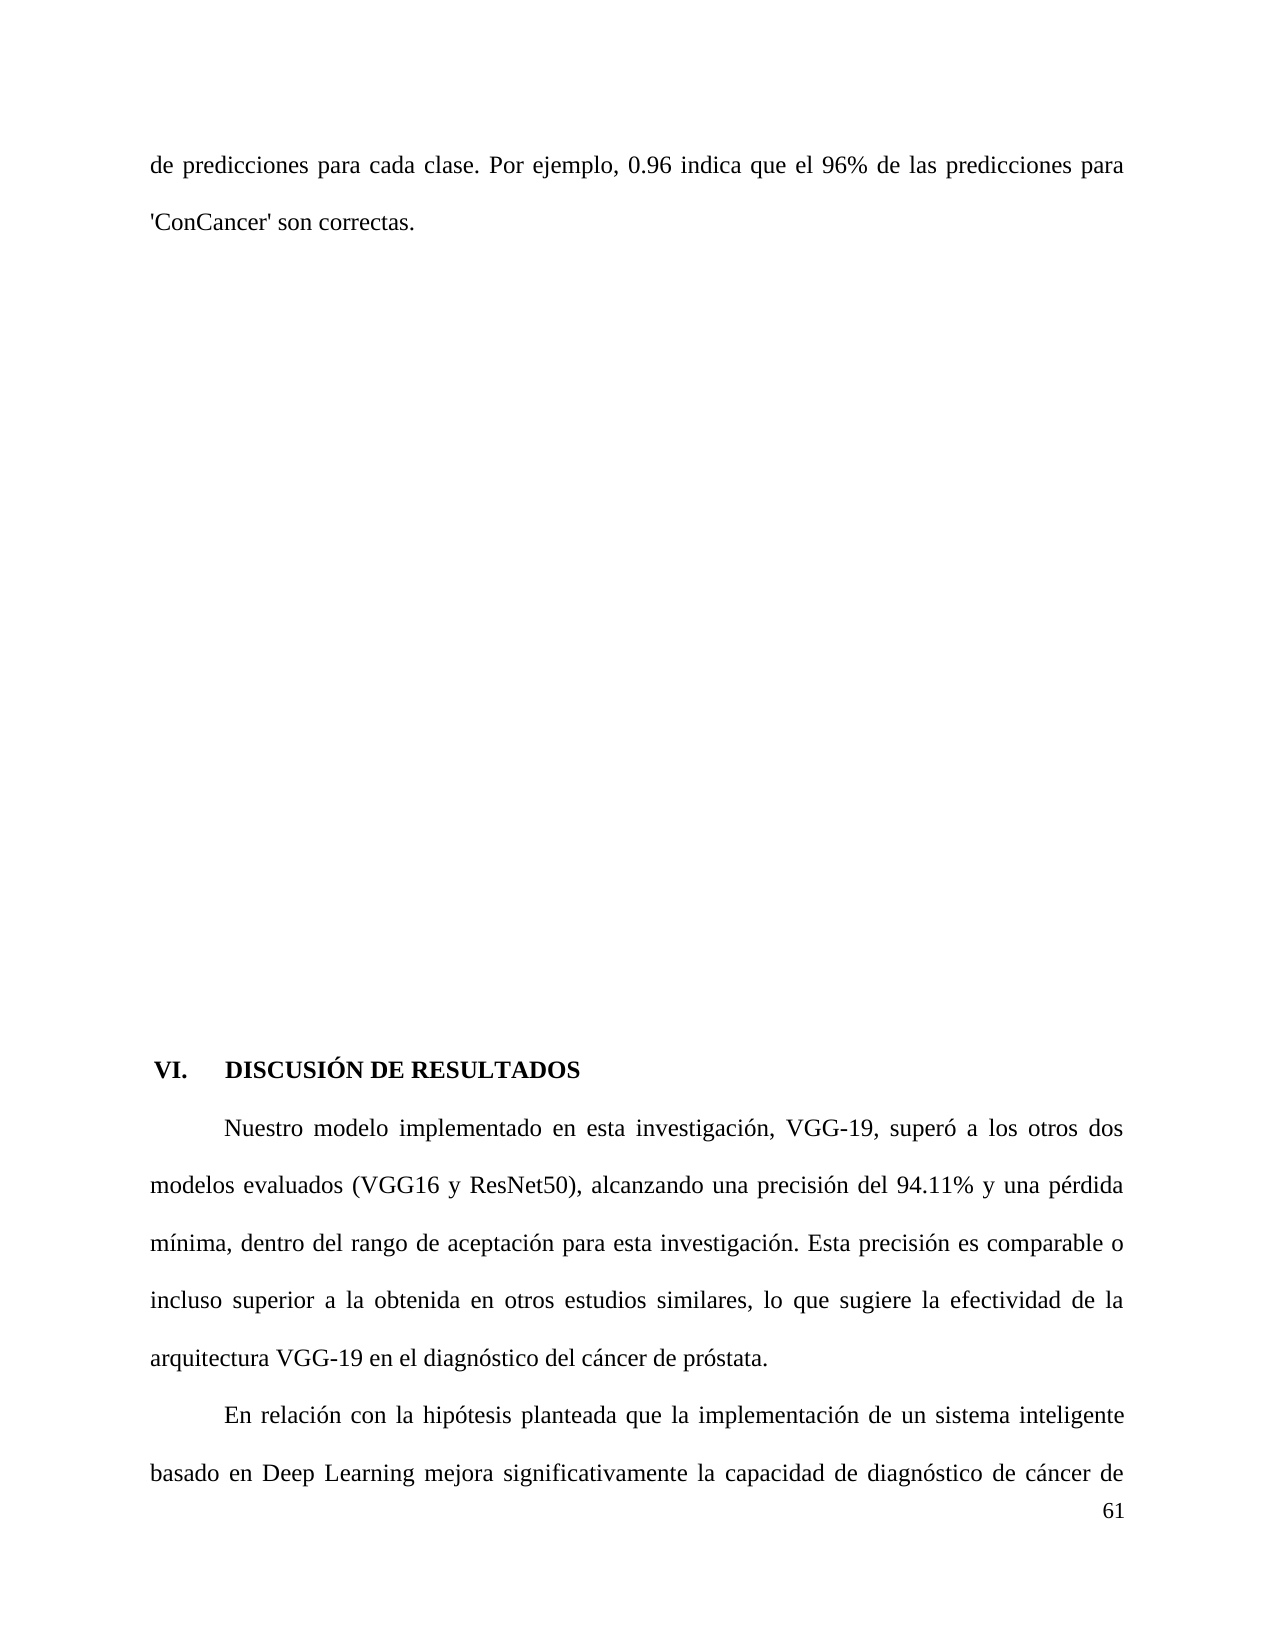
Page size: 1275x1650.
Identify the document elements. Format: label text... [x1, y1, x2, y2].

text Nuestro modelo implementado en esta investigación, VGG-19, superó a los otros dos modelos evaluados (VGG16 y ResNet50), alcanzando una precisión del 94.11% y una pérdida mínima, dentro del rango de aceptación para esta investigación. Esta precisión es comparable o incluso superior a la obtenida en otros estudios similares, lo que sugiere la efectividad de la arquitectura VGG-19 en el diagnóstico del cáncer de próstata. [150, 1113, 1125, 1372]
subtitle DISCUSIÓN DE RESULTADOS [187, 1056, 1125, 1084]
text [150, 150, 1125, 236]
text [150, 1401, 1125, 1487]
